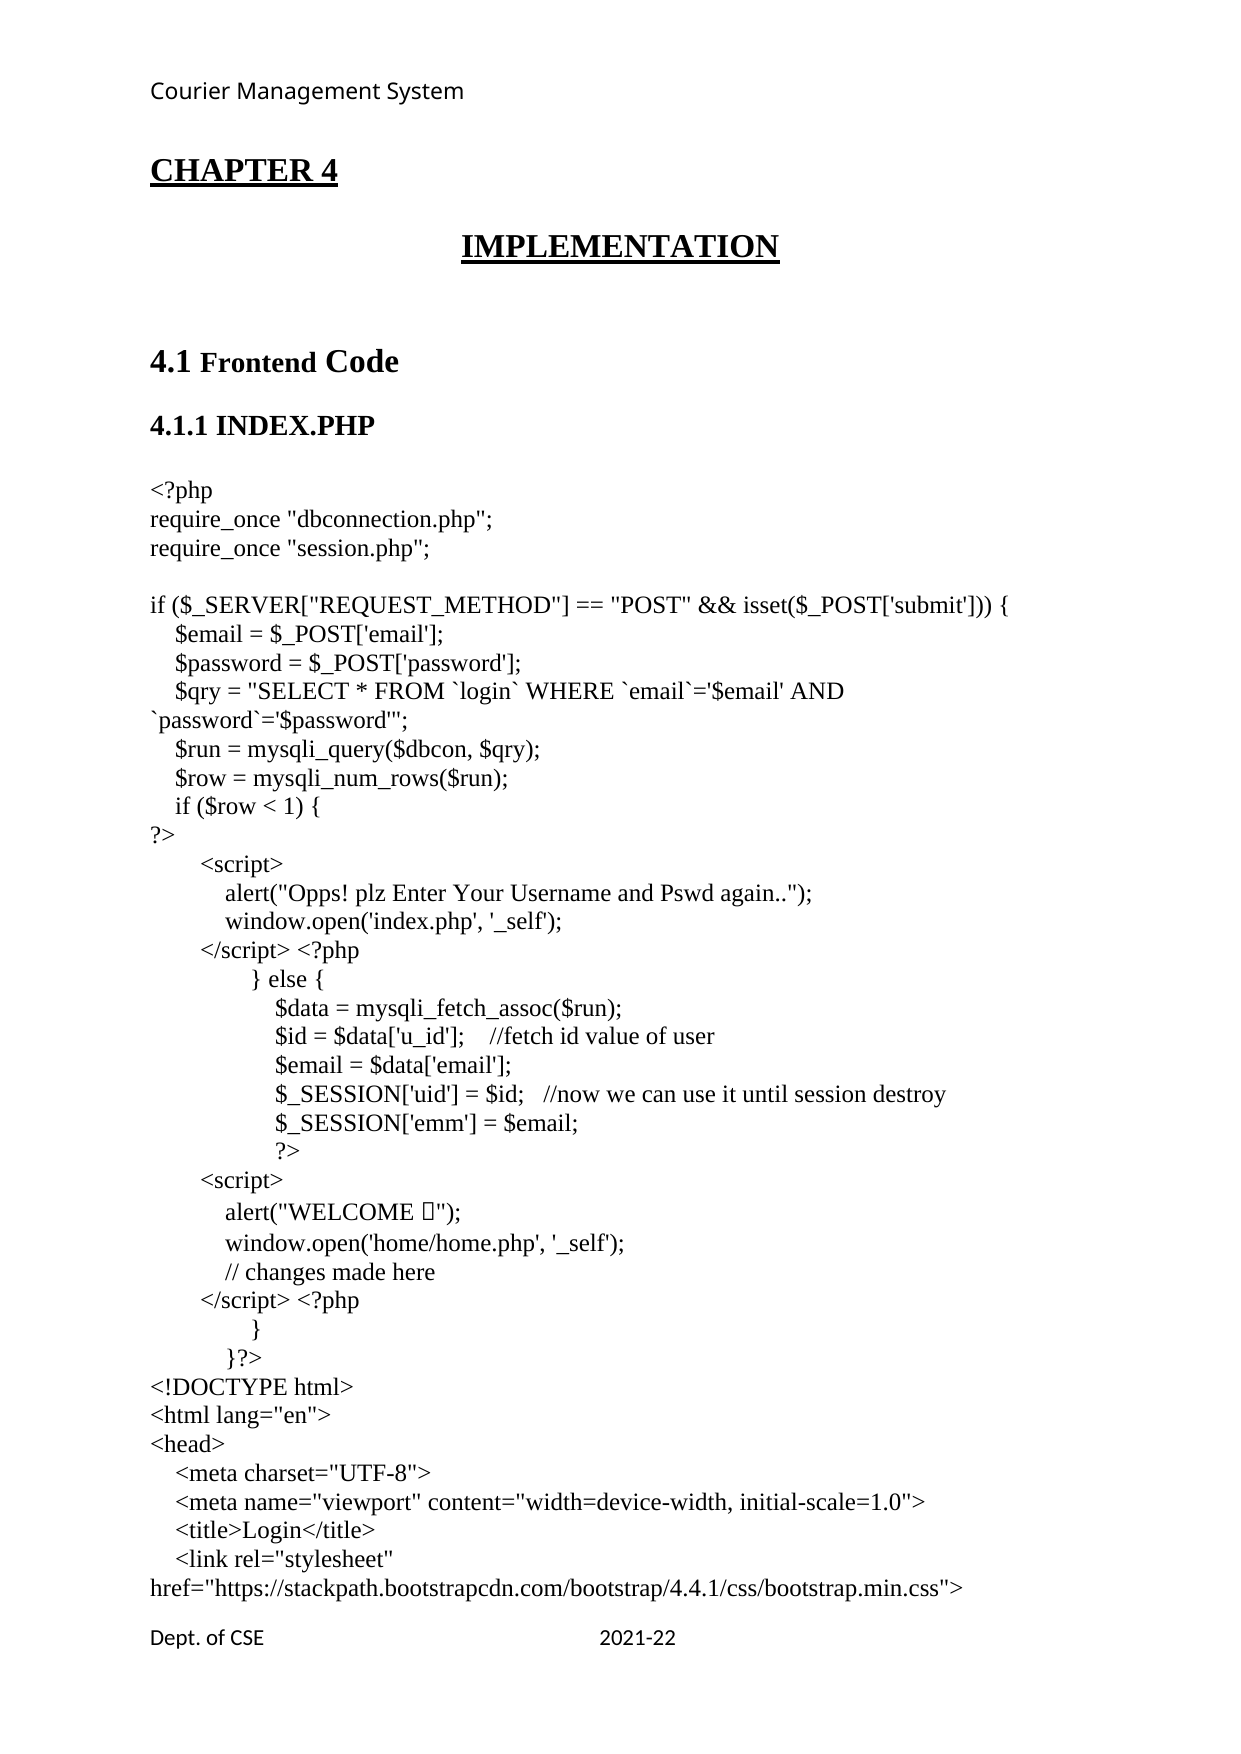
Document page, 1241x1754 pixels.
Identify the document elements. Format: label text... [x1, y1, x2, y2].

text require_once "dbconnection.php"; [150, 504, 1090, 533]
text $password = $_POST['password']; [150, 648, 1090, 676]
text $email = $_POST['email']; [150, 619, 1090, 648]
text require_once "session.php"; [150, 533, 1090, 561]
text CHAPTER 4 [150, 150, 1090, 188]
text </script> <?php [150, 935, 1090, 964]
text IMPLEMENTATION [150, 227, 1090, 265]
text 4.1.1 INDEX.PHP <?php [150, 408, 1090, 504]
text <html lang="en"> [150, 1400, 1090, 1429]
text 4.1 Frontend Code [150, 342, 1090, 408]
text $_SESSION['uid'] = $id; //now we can use it until session destroy [150, 1079, 1090, 1108]
text <head> [150, 1429, 1090, 1458]
text <script> [150, 1165, 1090, 1194]
text // changes made here [150, 1257, 1090, 1285]
text <script> [150, 849, 1090, 878]
text if ($row < 1) { [150, 791, 1090, 820]
text if ($_SERVER["REQUEST_METHOD"] == "POST" && isset($_POST['submit'])) { [150, 590, 1090, 619]
text } else { [150, 964, 1090, 993]
text $row = mysqli_num_rows($run); [150, 763, 1090, 791]
text $email = $data['email']; [150, 1050, 1090, 1079]
text </script> <?php [150, 1285, 1090, 1314]
text $run = mysqli_query($dbcon, $qry); [150, 734, 1090, 763]
text $id = $data['u_id']; //fetch id value of user [150, 1021, 1090, 1050]
text $data = mysqli_fetch_assoc($run); [150, 993, 1090, 1021]
text } [150, 1314, 1090, 1343]
text ?> [150, 820, 1090, 849]
text }?> [150, 1343, 1090, 1372]
text alert("WELCOME 👋"); [150, 1194, 1090, 1228]
text window.open('home/home.php', '_self'); [150, 1228, 1090, 1257]
text <title>Login</title> [150, 1515, 1090, 1544]
text <!DOCTYPE html> [150, 1372, 1090, 1400]
text alert("Opps! plz Enter Your Username and Pswd again.."); [150, 878, 1090, 906]
text $qry = "SELECT * FROM `login` WHERE `email`='$email' AND `password`='$password'"; [150, 676, 1090, 734]
text <link rel="stylesheet" href="https://stackpath.bootstrapcdn.com/bootstrap/4.4.1/css/bootstrap.min.css"> [150, 1544, 1090, 1602]
text ?> [150, 1136, 1090, 1165]
text <meta charset="UTF-8"> [150, 1458, 1090, 1487]
text window.open('index.php', '_self'); [150, 906, 1090, 935]
text <meta name="viewport" content="width=device-width, initial-scale=1.0"> [150, 1487, 1090, 1515]
text $_SESSION['emm'] = $email; [150, 1108, 1090, 1136]
